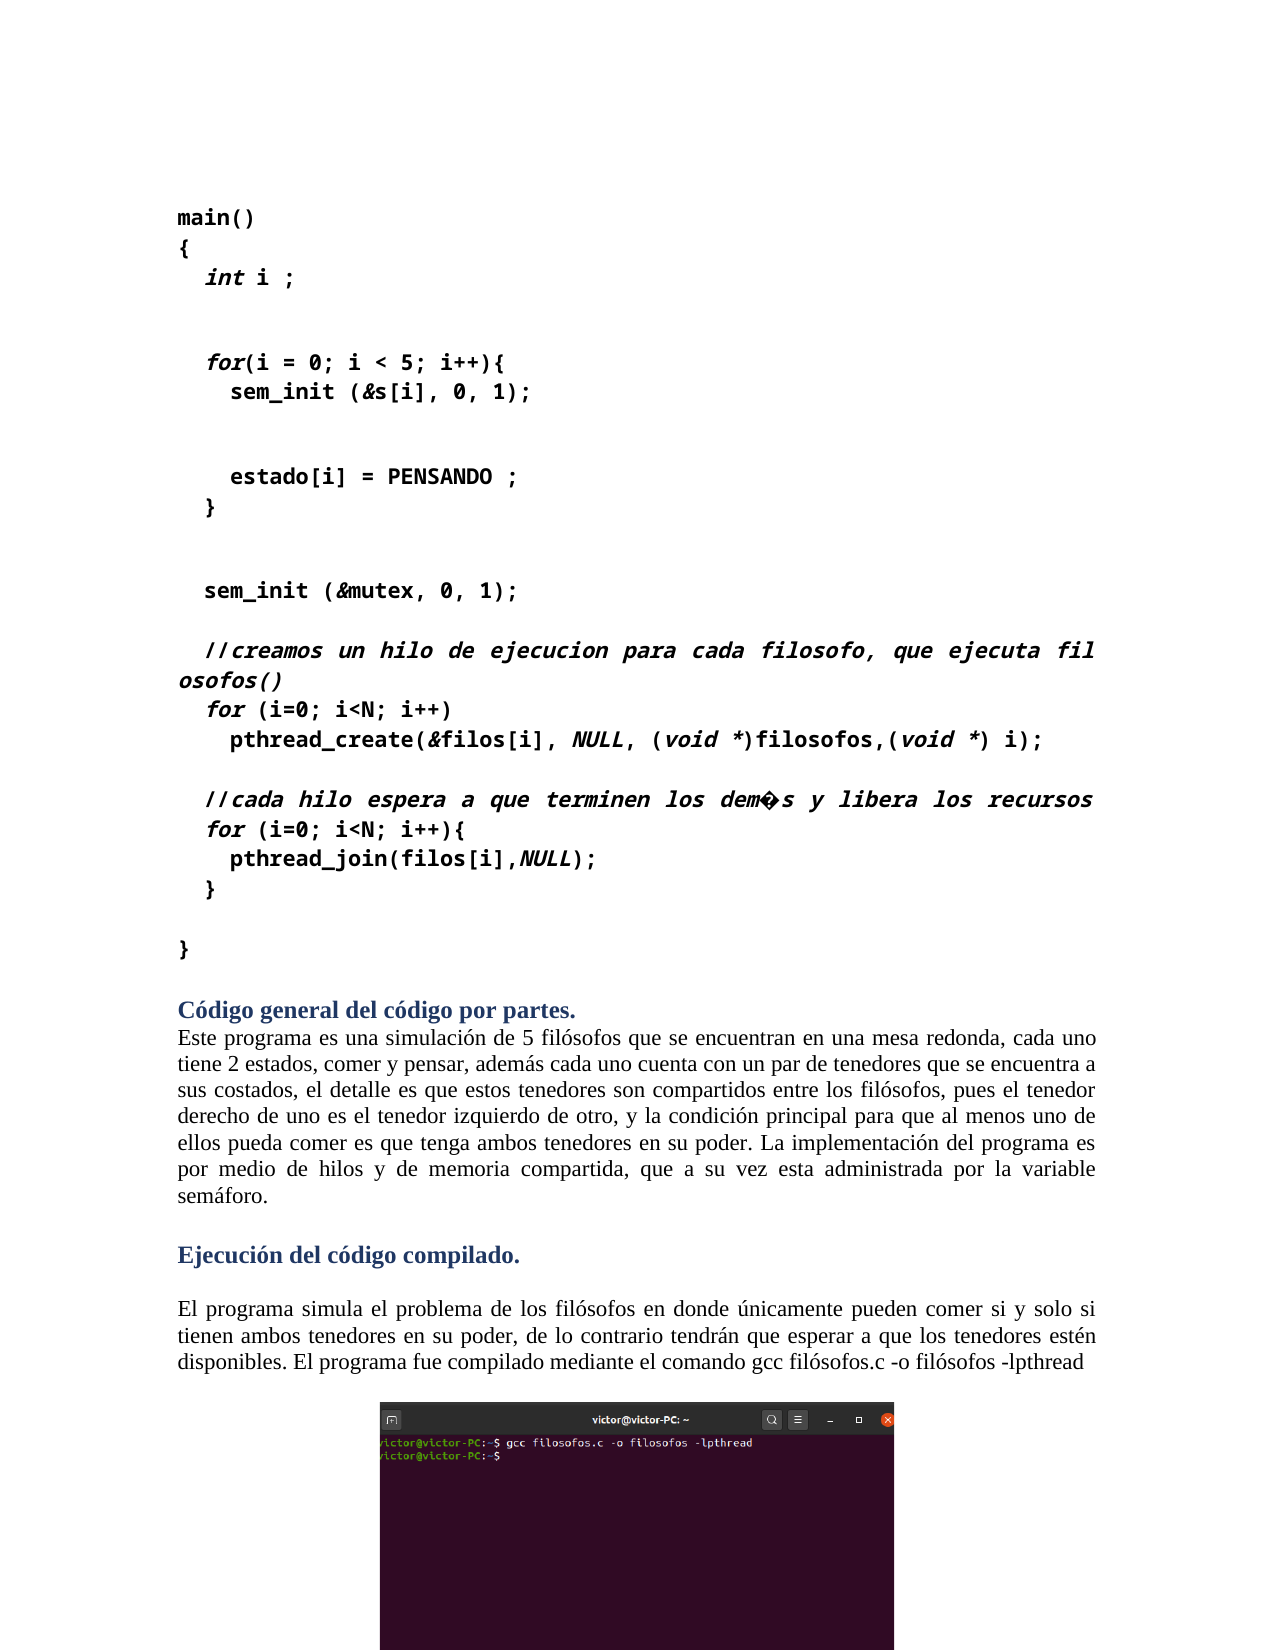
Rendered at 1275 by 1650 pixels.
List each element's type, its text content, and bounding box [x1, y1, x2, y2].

subtitle Ejecución del código compilado. [177, 1240, 1098, 1269]
text El programa simula el problema de los filósofos en donde únicamente pueden comer si y solo si tienen ambos tenedores en su poder, de lo contrario tendrán que esperar a que los tenedores estén disponibles. El programa fue compilado mediante el comando gcc filósofos.c -o filósofos -lpthread [177, 1295, 1098, 1374]
text //cada hilo espera a que terminen los dem�s y libera los recursos [177, 784, 1098, 814]
text main() [177, 202, 1098, 232]
text } [177, 933, 1098, 963]
text pthread_create(&filos[i], NULL, (void *)filosofos,(void *) i); [177, 724, 1098, 754]
text Este programa es una simulación de 5 filósofos que se encuentran en una mesa redonda, cada uno tiene 2 estados, comer y pensar, además cada uno cuenta con un par de tenedores que se encuentra a sus costados, el detalle es que estos tenedores son compartidos entre los filósofos, pues el tenedor derecho de uno es el tenedor izquierdo de otro, y la condición principal para que al menos uno de ellos pueda comer es que tenga ambos tenedores en su poder. La implementación del programa es por medio de hilos y de memoria compartida, que a su vez esta administrada por la variable semáforo. [177, 1023, 1098, 1208]
text //creamos un hilo de ejecucion para cada filosofo, que ejecuta filosofos() [177, 635, 1098, 694]
text sem_init (&s[i], 0, 1); [177, 376, 1098, 406]
text for (i=0; i<N; i++) [177, 694, 1098, 724]
text estado[i] = PENSANDO ; [177, 461, 1098, 491]
subtitle Código general del código por partes. [177, 995, 1098, 1023]
text pthread_join(filos[i],NULL); [177, 843, 1098, 873]
text sem_init (&mutex, 0, 1); [177, 575, 1098, 605]
text for (i=0; i<N; i++){ [177, 814, 1098, 843]
text for(i = 0; i < 5; i++){ [177, 347, 1098, 376]
text int i ; [177, 262, 1098, 292]
text } [177, 491, 1098, 521]
text { [177, 232, 1098, 262]
text } [177, 873, 1098, 903]
picture [379, 1402, 895, 1650]
